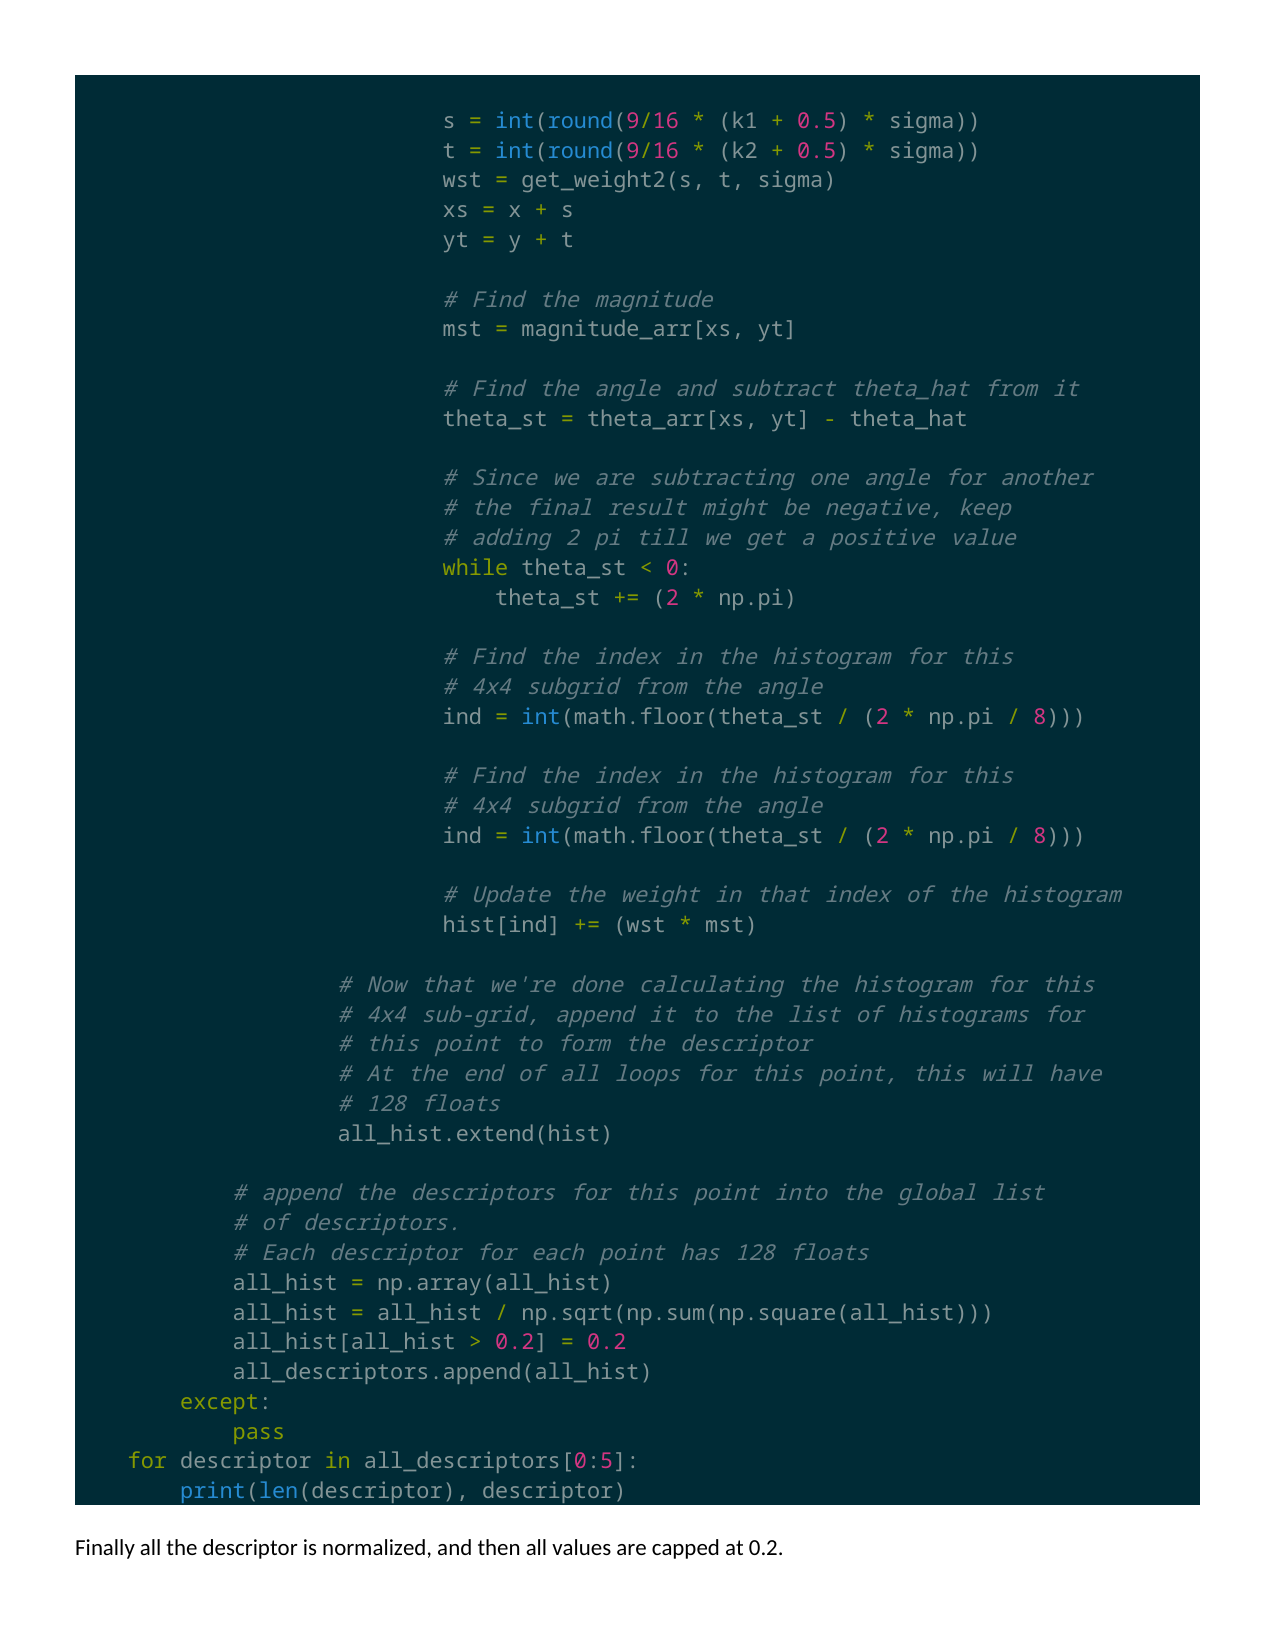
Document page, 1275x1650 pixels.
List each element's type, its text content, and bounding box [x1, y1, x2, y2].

text # Now that we're done calculating the histogram for this [75, 969, 1200, 998]
text # At the end of all loops for this point, this will have [75, 1058, 1200, 1088]
text # Find the magnitude [75, 283, 1200, 313]
text xs = x + s [75, 194, 1200, 224]
text all_descriptors.append(all_hist) [75, 1356, 1200, 1386]
text ind = int(math.floor(theta_st / (2 * np.pi / 8))) [75, 701, 1200, 730]
text # 4x4 subgrid from the angle [75, 671, 1200, 701]
text all_hist[all_hist > 0.2] = 0.2 [75, 1326, 1200, 1356]
text s = int(round(9/16 * (k1 + 0.5) * sigma)) [75, 105, 1200, 134]
text all_hist.extend(hist) [75, 1118, 1200, 1147]
text # Update the weight in that index of the histogram [75, 879, 1200, 909]
text ind = int(math.floor(theta_st / (2 * np.pi / 8))) [75, 820, 1200, 849]
text t = int(round(9/16 * (k2 + 0.5) * sigma)) [75, 134, 1200, 164]
text Finally all the descriptor is normalized, and then all values are capped at 0.2. [75, 1533, 1200, 1561]
text # Find the index in the histogram for this [75, 760, 1200, 790]
text # append the descriptors for this point into the global list [75, 1177, 1200, 1207]
text print(len(descriptor), descriptor) [75, 1475, 1200, 1505]
text # the final result might be negative, keep [75, 492, 1200, 522]
text # 128 floats [75, 1088, 1200, 1118]
text # Find the index in the histogram for this [75, 641, 1200, 671]
text for descriptor in all_descriptors[0:5]: [75, 1445, 1200, 1475]
text # of descriptors. [75, 1207, 1200, 1237]
text all_hist = all_hist / np.sqrt(np.sum(np.square(all_hist))) [75, 1296, 1200, 1326]
text hist[ind] += (wst * mst) [75, 909, 1200, 939]
text # 4x4 sub-grid, append it to the list of histograms for [75, 998, 1200, 1028]
text # Each descriptor for each point has 128 floats [75, 1237, 1200, 1267]
text # this point to form the descriptor [75, 1028, 1200, 1058]
text wst = get_weight2(s, t, sigma) [75, 164, 1200, 194]
text all_hist = np.array(all_hist) [75, 1267, 1200, 1296]
text theta_st = theta_arr[xs, yt] - theta_hat [75, 403, 1200, 432]
text # Find the angle and subtract theta_hat from it [75, 373, 1200, 403]
text yt = y + t [75, 224, 1200, 254]
text except: [75, 1386, 1200, 1416]
text theta_st += (2 * np.pi) [75, 581, 1200, 611]
text # adding 2 pi till we get a positive value [75, 522, 1200, 552]
text # Since we are subtracting one angle for another [75, 462, 1200, 492]
text # 4x4 subgrid from the angle [75, 790, 1200, 820]
text while theta_st < 0: [75, 552, 1200, 581]
text pass [75, 1416, 1200, 1445]
text mst = magnitude_arr[xs, yt] [75, 313, 1200, 343]
